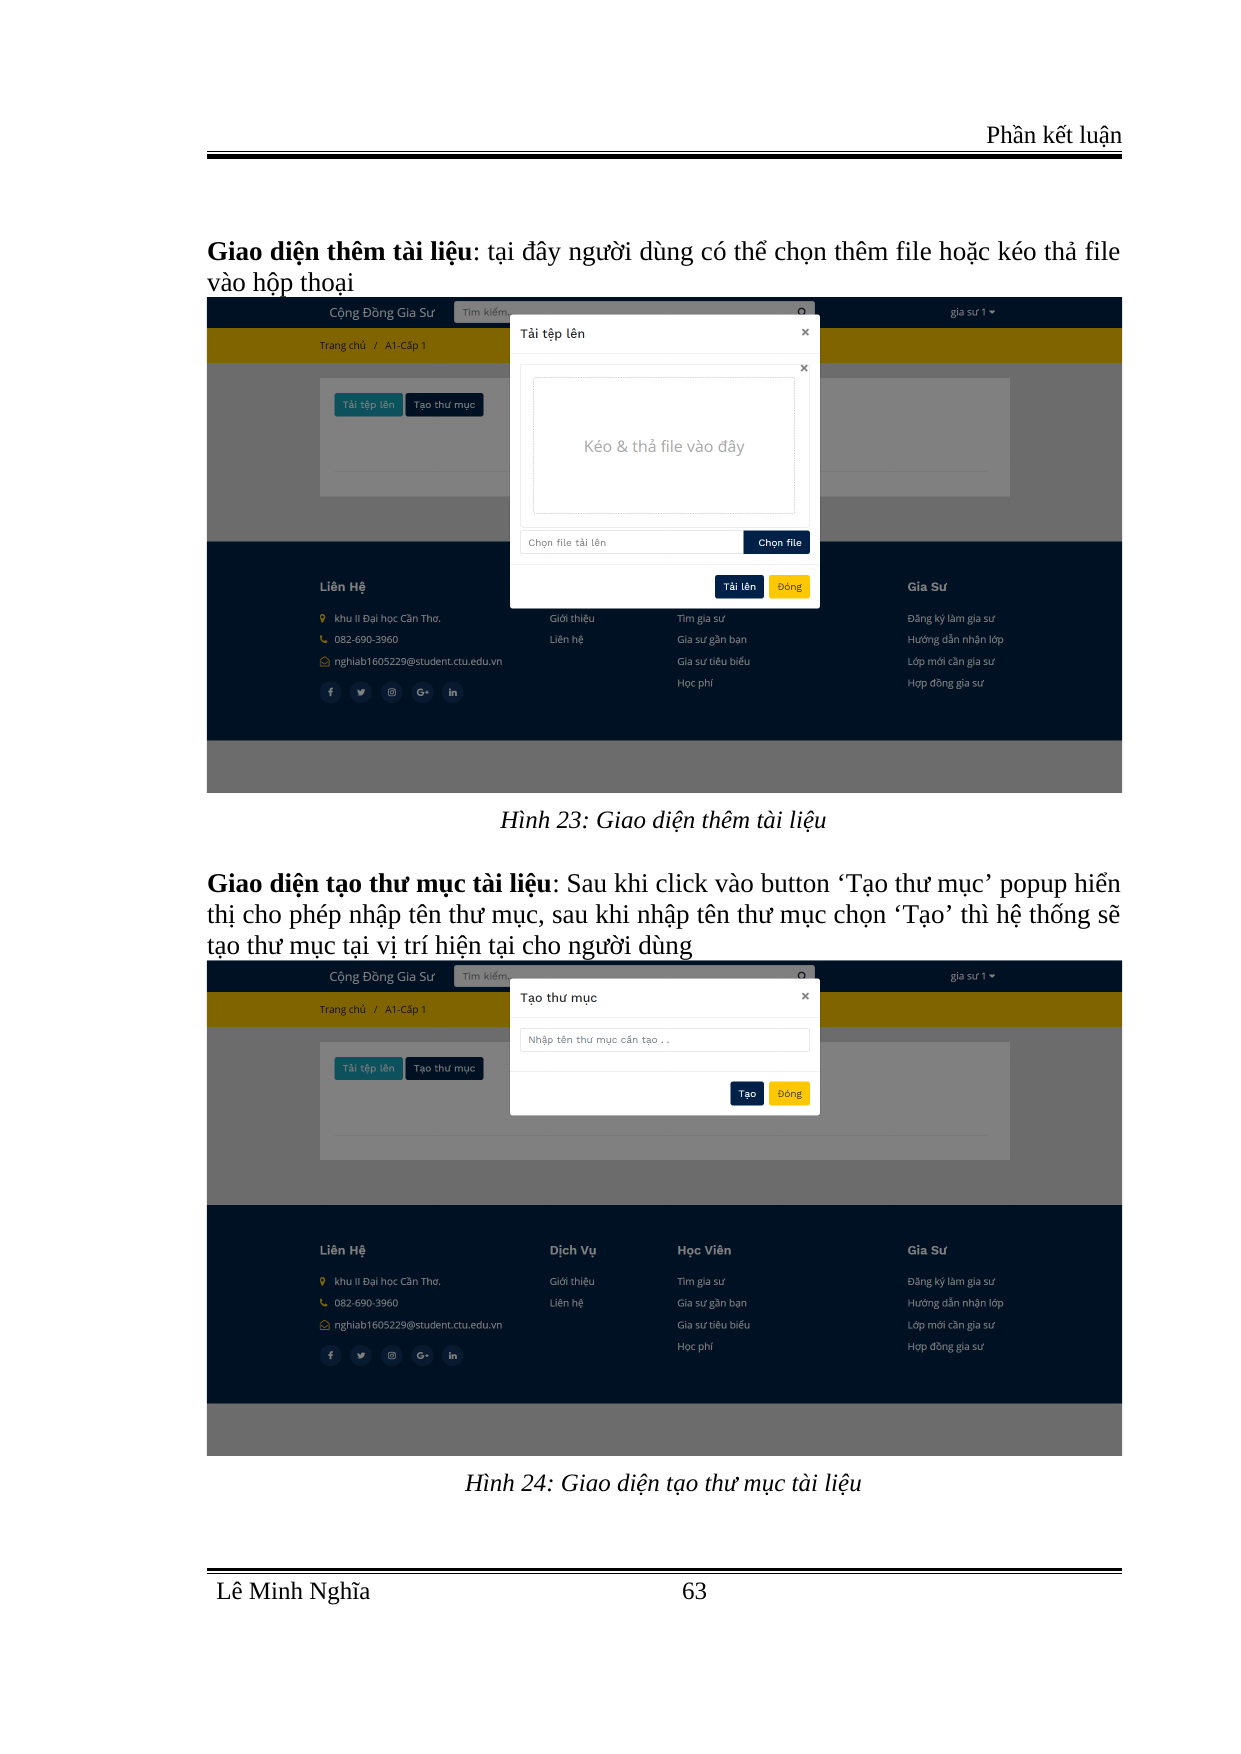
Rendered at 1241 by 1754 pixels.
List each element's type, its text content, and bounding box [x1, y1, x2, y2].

text Giao diện tạo thư mục tài liệu: Sau khi click vào button ‘Tạo thư mục’ popup hiển thị cho phép nhập tên thư mục, sau khi nhập tên thư mục chọn ‘Tạo’ thì hệ thống sẽ tạo thư mục tại vị trí hiện tại cho người dùng [207, 867, 1122, 960]
picture [206, 297, 1123, 793]
text Giao diện thêm tài liệu: tại đây người dùng có thể chọn thêm file hoặc kéo thả file vào hộp thoại [207, 235, 1122, 297]
picture [206, 960, 1123, 1456]
